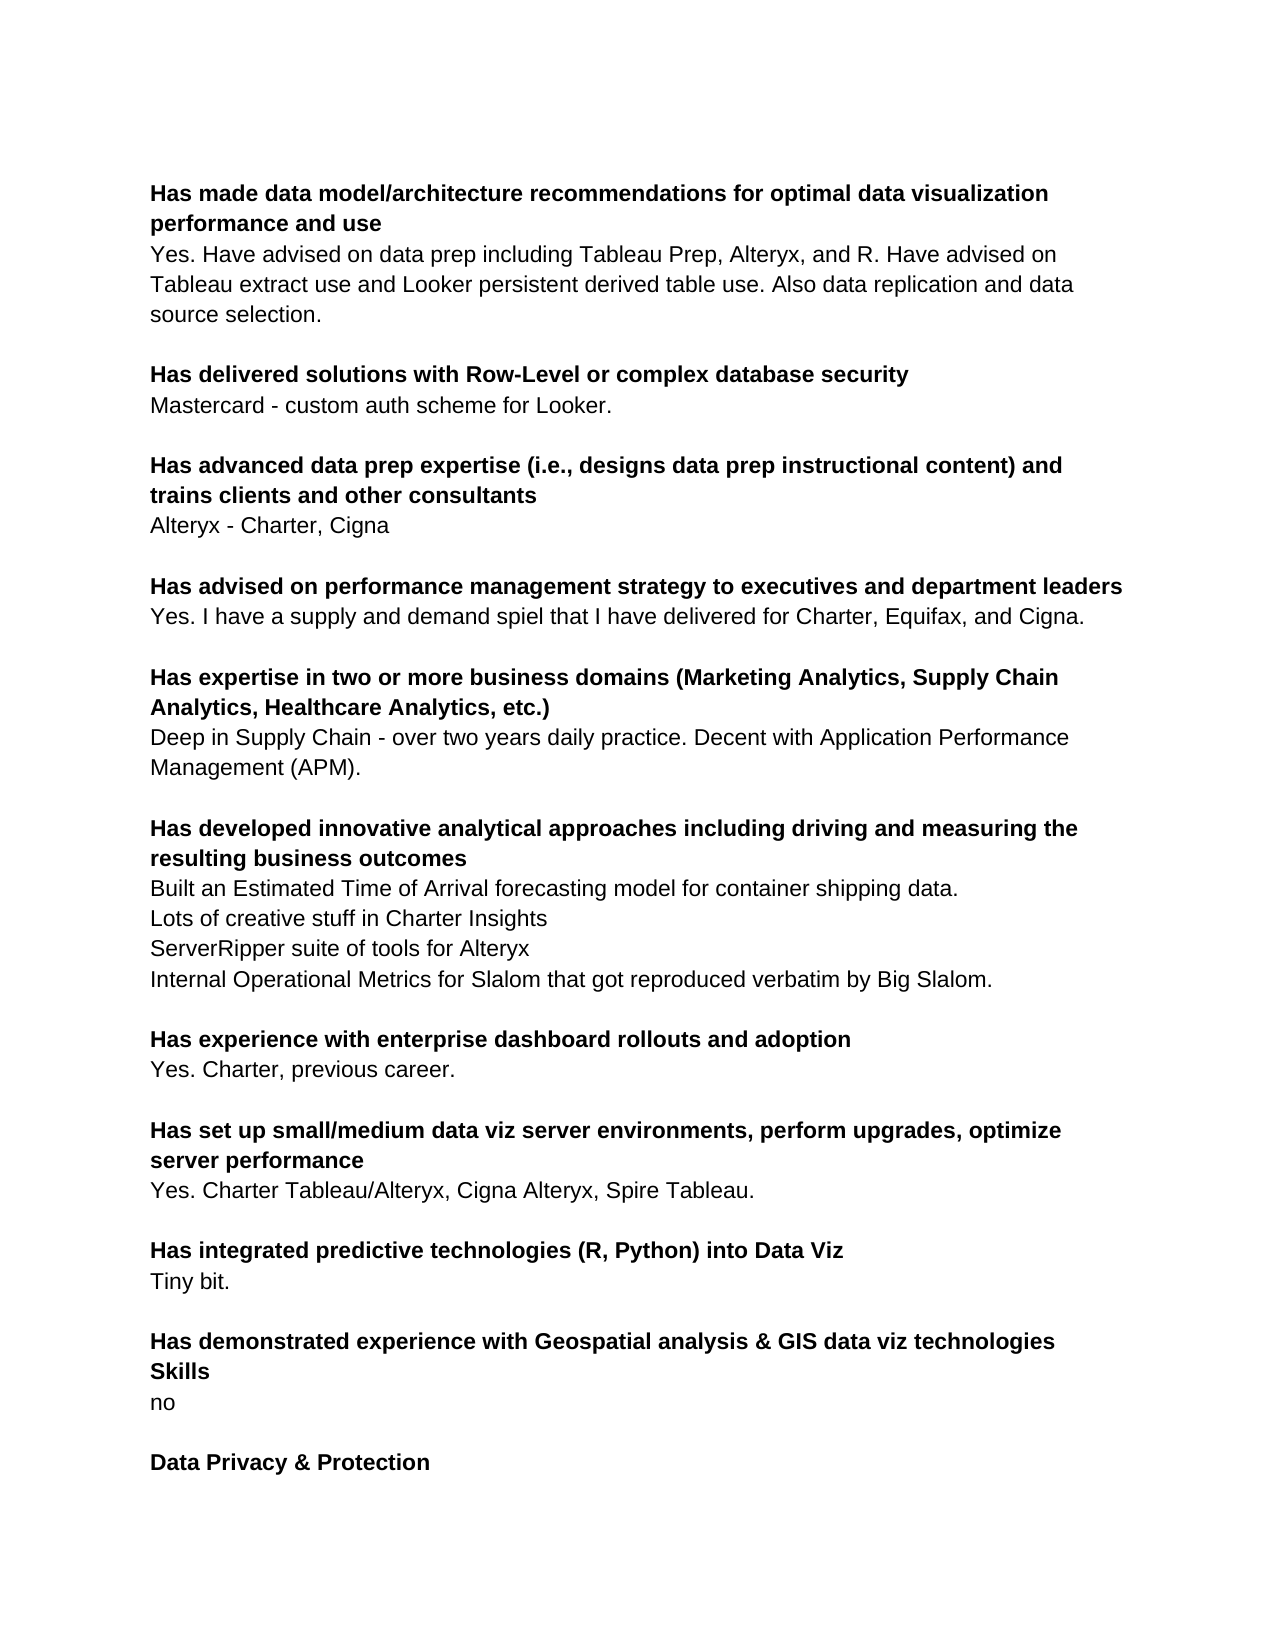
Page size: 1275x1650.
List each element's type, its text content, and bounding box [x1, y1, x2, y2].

text Internal Operational Metrics for Slalom that got reproduced verbatim by Big Slalom. [150, 966, 1125, 992]
text Yes. Charter Tableau/Alteryx, Cigna Alteryx, Spire Tableau. [150, 1177, 1125, 1203]
text no [150, 1388, 1125, 1415]
text Yes. Have advised on data prep including Tableau Prep, Alteryx, and R. Have advised on Tableau extract use and Looker persistent derived table use. Also data replication and data source selection. [150, 241, 1125, 327]
text Has developed innovative analytical approaches including driving and measuring the resulting business outcomes [150, 814, 1125, 871]
text Built an Estimated Time of Arrival forecasting model for container shipping data. [150, 875, 1125, 901]
text Skills [150, 1358, 1125, 1385]
text Yes. Charter, previous career. [150, 1056, 1125, 1083]
text Alteryx - Charter, Cigna [150, 512, 1125, 539]
text Has integrated predictive technologies (R, Python) into Data Viz [150, 1237, 1125, 1264]
text Has advised on performance management strategy to executives and department leaders [150, 573, 1125, 599]
text Has delivered solutions with Row-Level or complex database security [150, 361, 1125, 388]
text Has experience with enterprise dashboard rollouts and adoption [150, 1026, 1125, 1052]
text Data Privacy & Protection [150, 1449, 1125, 1475]
text Tiny bit. [150, 1268, 1125, 1294]
text Deep in Supply Chain - over two years daily practice. Decent with Application Performance Management (APM). [150, 724, 1125, 781]
text Lots of creative stuff in Charter Insights [150, 905, 1125, 932]
text Has advanced data prep expertise (i.e., designs data prep instructional content) and trains clients and other consultants [150, 452, 1125, 509]
text Has expertise in two or more business domains (Marketing Analytics, Supply Chain Analytics, Healthcare Analytics, etc.) [150, 663, 1125, 720]
text Yes. I have a supply and demand spiel that I have delivered for Charter, Equifax, and Cigna. [150, 603, 1125, 629]
text Has made data model/architecture recommendations for optimal data visualization performance and use [150, 180, 1125, 237]
text Has demonstrated experience with Geospatial analysis & GIS data viz technologies [150, 1328, 1125, 1354]
text Mastercard - custom auth scheme for Looker. [150, 392, 1125, 418]
text ServerRipper suite of tools for Alteryx [150, 935, 1125, 962]
text Has set up small/medium data viz server environments, perform upgrades, optimize server performance [150, 1117, 1125, 1173]
